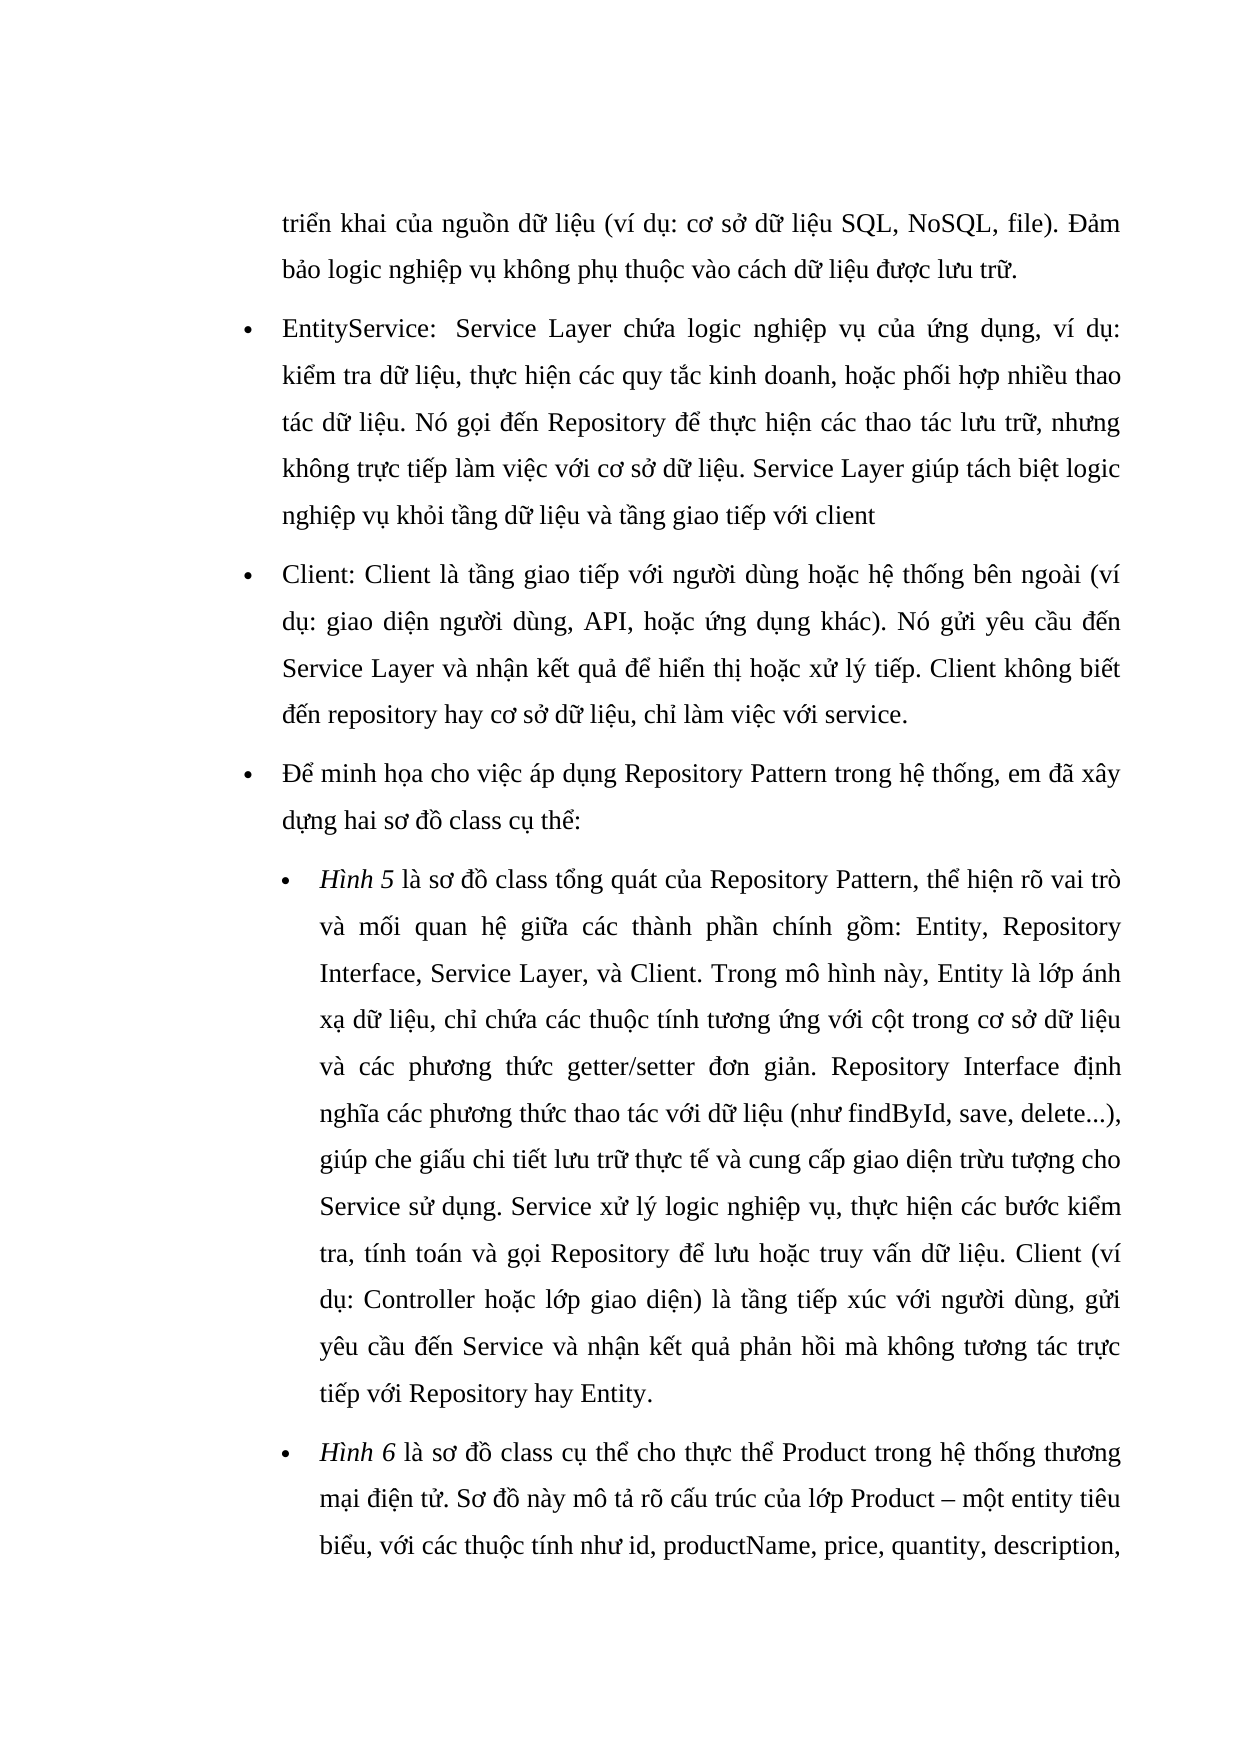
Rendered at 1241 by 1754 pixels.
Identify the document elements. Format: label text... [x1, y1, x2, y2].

list Để minh họa cho việc áp dụng Repository Pattern trong hệ thống, em đã xây dựng hai sơ đồ class cụ thể: [244, 758, 1122, 835]
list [244, 207, 1122, 284]
list EntityService: Service Layer chứa logic nghiệp vụ của ứng dụng, ví dụ: kiểm tra dữ liệu, thực hiện các quy tắc kinh doanh, hoặc phối hợp nhiều thao tác dữ liệu. Nó gọi đến Repository để thực hiện các thao tác lưu trữ, nhưng không trực tiếp làm việc với cơ sở dữ liệu. Service Layer giúp tách biệt logic nghiệp vụ khỏi tầng dữ liệu và tầng giao tiếp với client [244, 313, 1122, 530]
list Client: Client là tầng giao tiếp với người dùng hoặc hệ thống bên ngoài (ví dụ: giao diện người dùng, API, hoặc ứng dụng khác). Nó gửi yêu cầu đến Service Layer và nhận kết quả để hiển thị hoặc xử lý tiếp. Client không biết đến repository hay cơ sở dữ liệu, chỉ làm việc với service. [244, 558, 1122, 729]
list Hình 5 là sơ đồ class tổng quát của Repository Pattern, thể hiện rõ vai trò và mối quan hệ giữa các thành phần chính gồm: Entity, Repository Interface, Service Layer, và Client. Trong mô hình này, Entity là lớp ánh xạ dữ liệu, chỉ chứa các thuộc tính tương ứng với cột trong cơ sở dữ liệu và các phương thức getter/setter đơn giản. Repository Interface định nghĩa các phương thức thao tác với dữ liệu (như findById, save, delete...), giúp che giấu chi tiết lưu trữ thực tế và cung cấp giao diện trừu tượng cho Service sử dụng. Service xử lý logic nghiệp vụ, thực hiện các bước kiểm tra, tính toán và gọi Repository để lưu hoặc truy vấn dữ liệu. Client (ví dụ: Controller hoặc lớp giao diện) là tầng tiếp xúc với người dùng, gửi yêu cầu đến Service và nhận kết quả phản hồi mà không tương tác trực tiếp với Repository hay Entity. [282, 863, 1122, 1408]
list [282, 1436, 1122, 1560]
